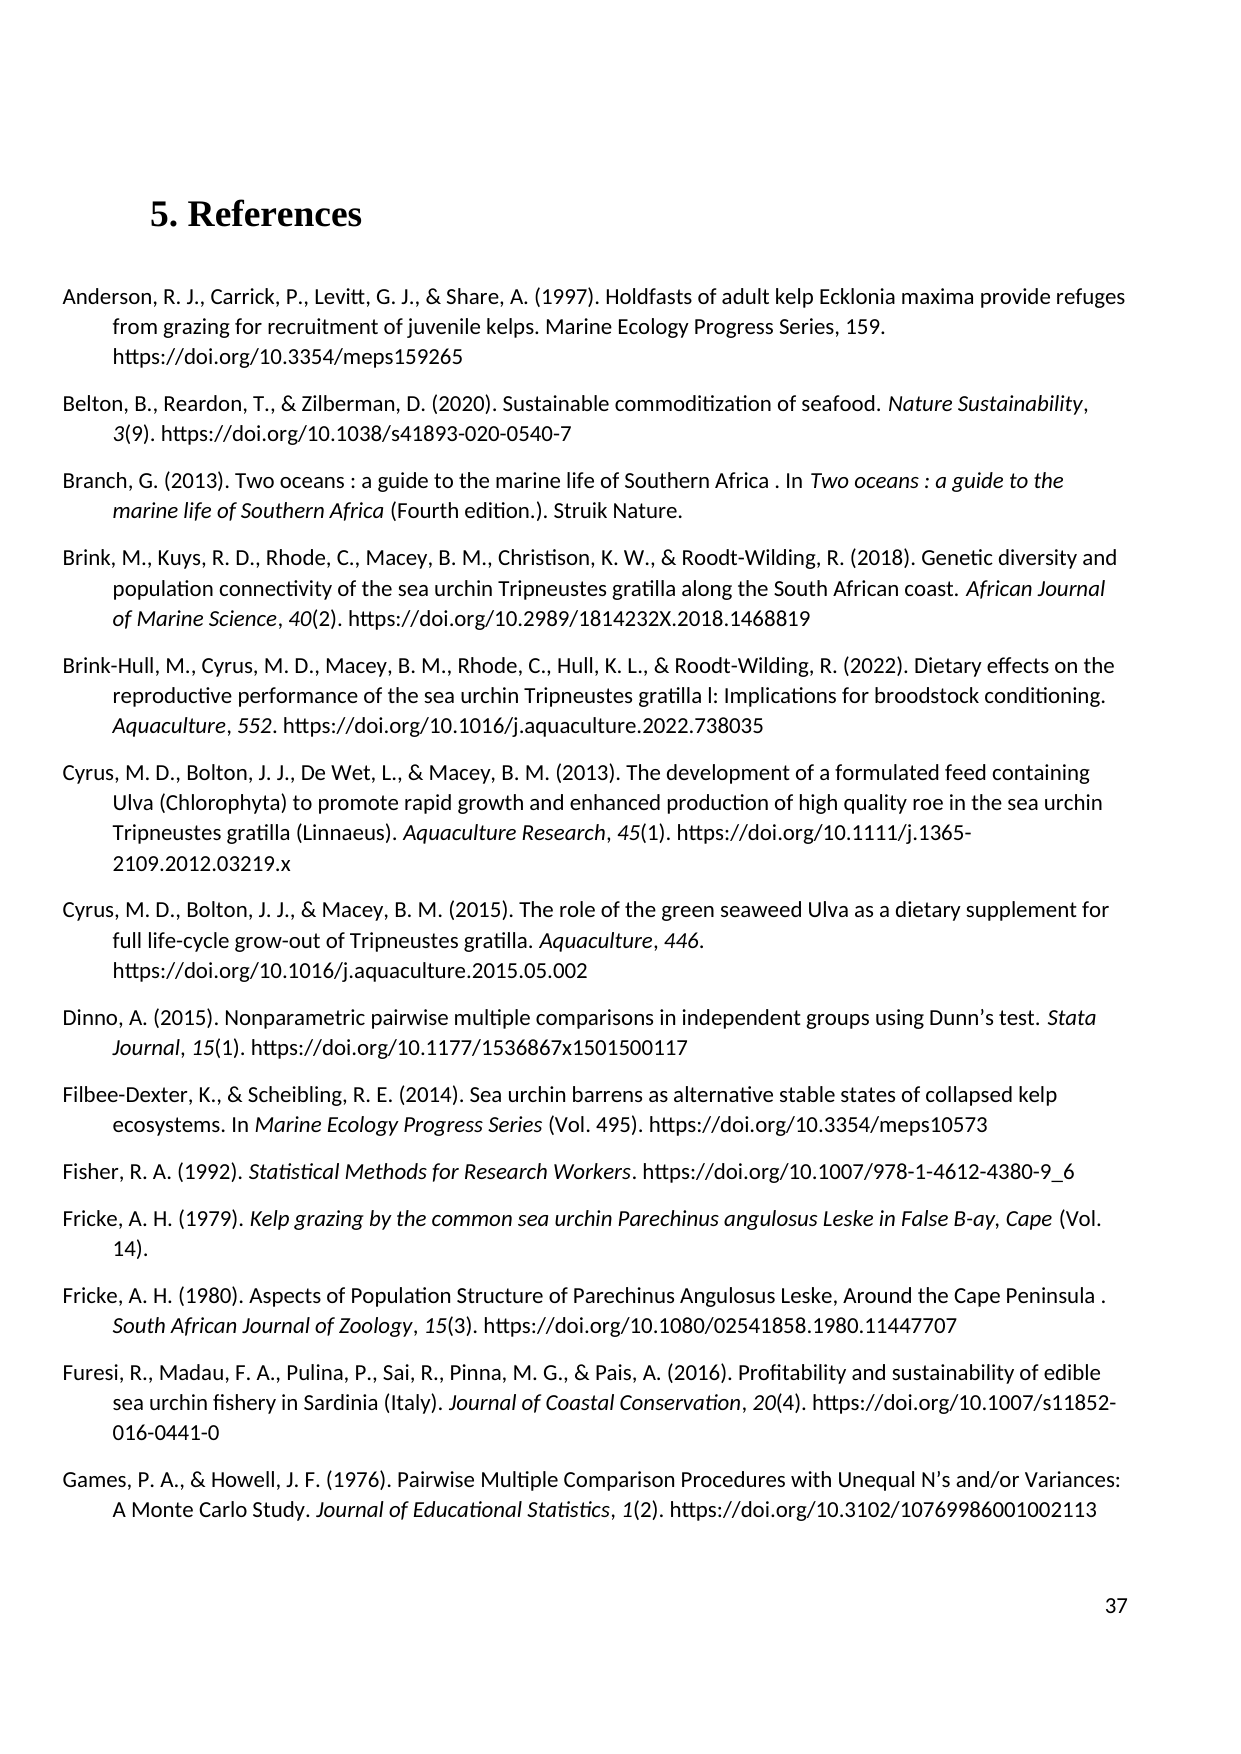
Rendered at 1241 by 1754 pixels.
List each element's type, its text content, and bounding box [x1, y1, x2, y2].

subtitle References [150, 192, 1128, 235]
